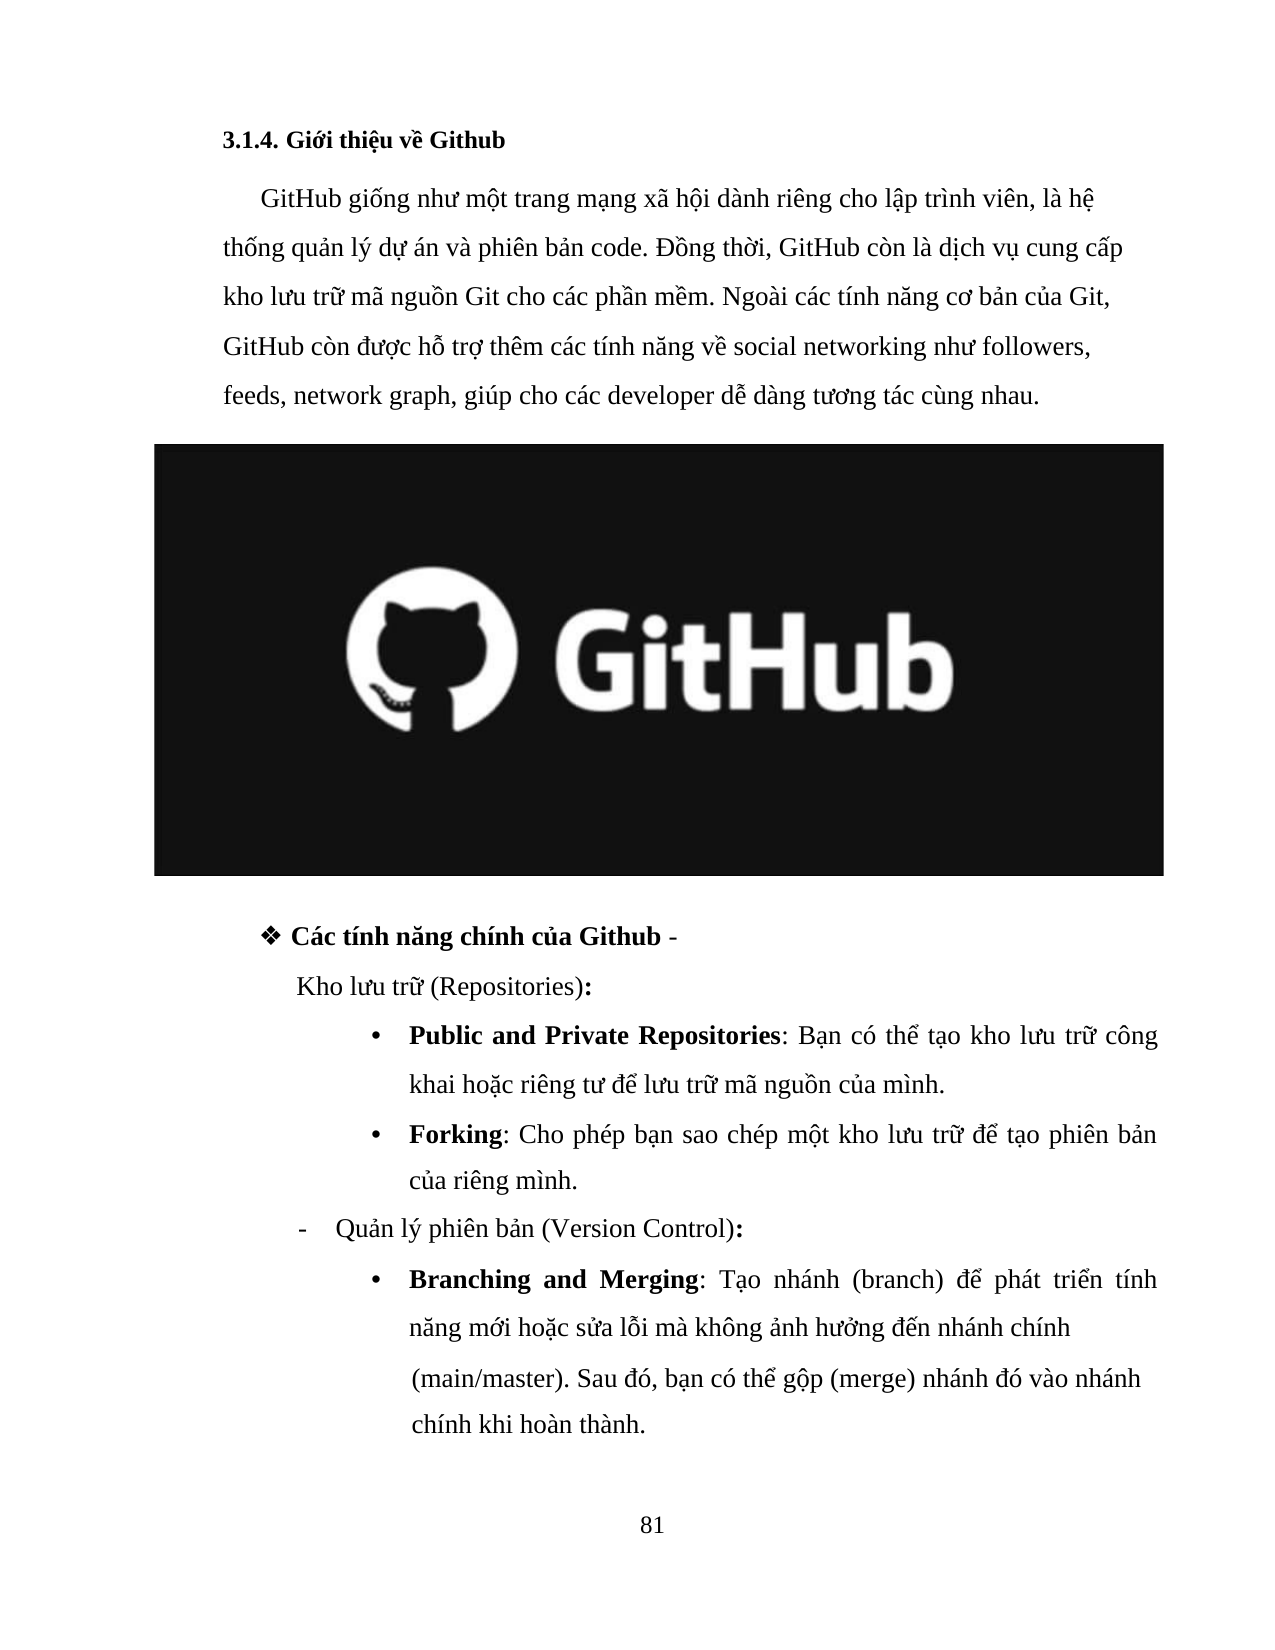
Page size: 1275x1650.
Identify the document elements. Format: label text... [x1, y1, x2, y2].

text GitHub giống như một trang mạng xã hội dành riêng cho lập trình viên, là hệ thống quản lý dự án và phiên bản code. Đồng thời, GitHub còn là dịch vụ cung cấp kho lưu trữ mã nguồn Git cho các phần mềm. Ngoài các tính năng cơ bản của Git, GitHub còn được hỗ trợ thêm các tính năng về social networking như followers, feeds, network graph, giúp cho các developer dễ dàng tương tác cùng nhau. [223, 182, 1158, 410]
picture [154, 444, 1164, 876]
list Quản lý phiên bản (Version Control): [298, 1212, 1158, 1243]
list Branching and Merging: Tạo nhánh (branch) để phát triển tính năng mới hoặc sửa lỗi mà không ảnh hưởng đến nhánh chính [371, 1263, 1158, 1343]
list Forking: Cho phép bạn sao chép một kho lưu trữ để tạo phiên bản của riêng mình. [371, 1118, 1158, 1196]
text ❖ Các tính năng chính của Github - Kho lưu trữ (Repositories): [259, 916, 685, 1002]
text (main/master). Sau đó, bạn có thể gộp (merge) nhánh đó vào nhánh chính khi hoàn thành. [411, 1362, 1158, 1440]
subtitle 3.1.4. Giới thiệu về Github [222, 125, 1178, 154]
list Public and Private Repositories: Bạn có thể tạo kho lưu trữ công khai hoặc riêng tư để lưu trữ mã nguồn của mình. [371, 1019, 1158, 1099]
